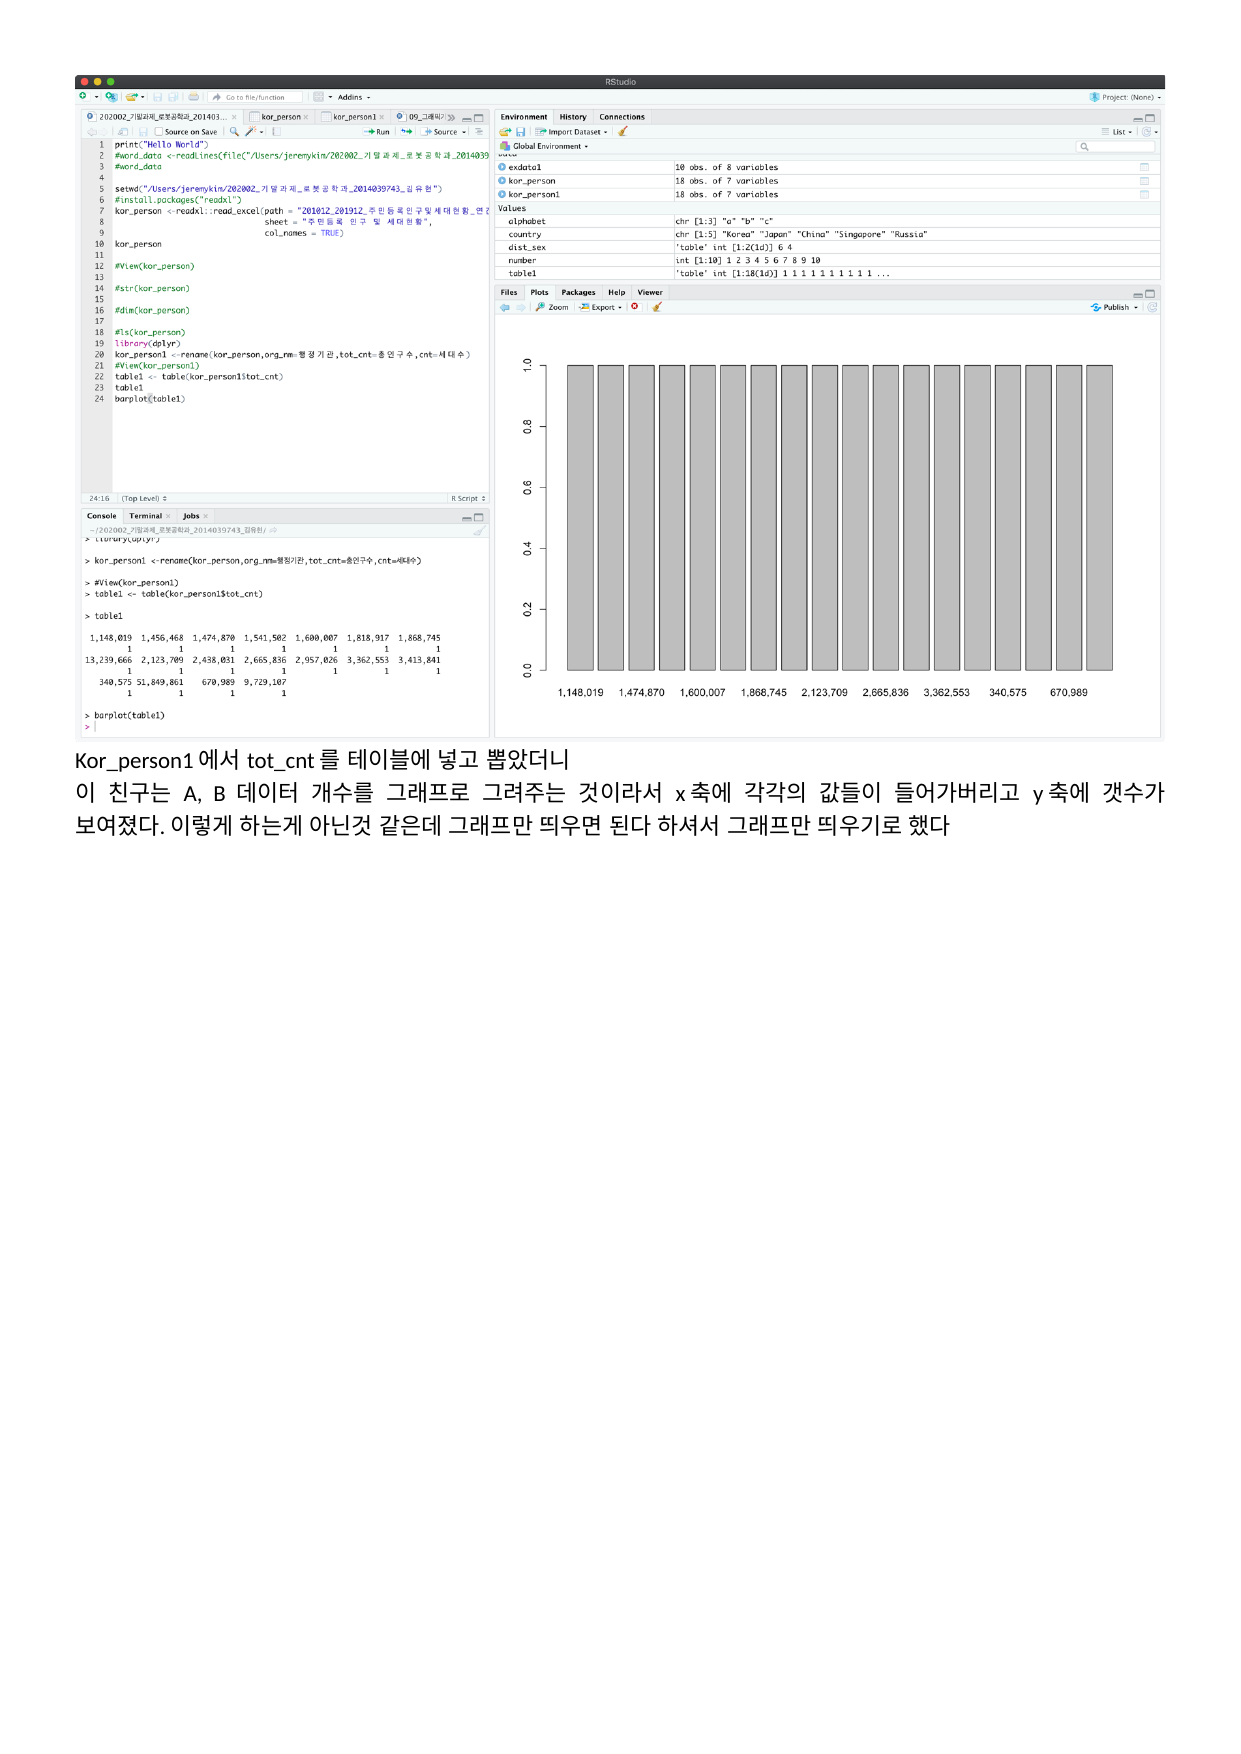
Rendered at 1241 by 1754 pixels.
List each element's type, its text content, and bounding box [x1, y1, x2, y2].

picture [75, 75, 1166, 742]
text Kor_person1에서 tot_cnt를 테이블에 넣고 뽑았더니 [75, 742, 1165, 775]
text 이 친구는 A, B 데이터 개수를 그래프로 그려주는 것이라서 x축에 각각의 값들이 들어가버리고 y축에 갯수가 보여졌다. 이렇게 하는게 아닌것 같은데 그래프만 띄우면 된다 하셔서 그래프만 띄우기로 했다 [75, 775, 1165, 841]
